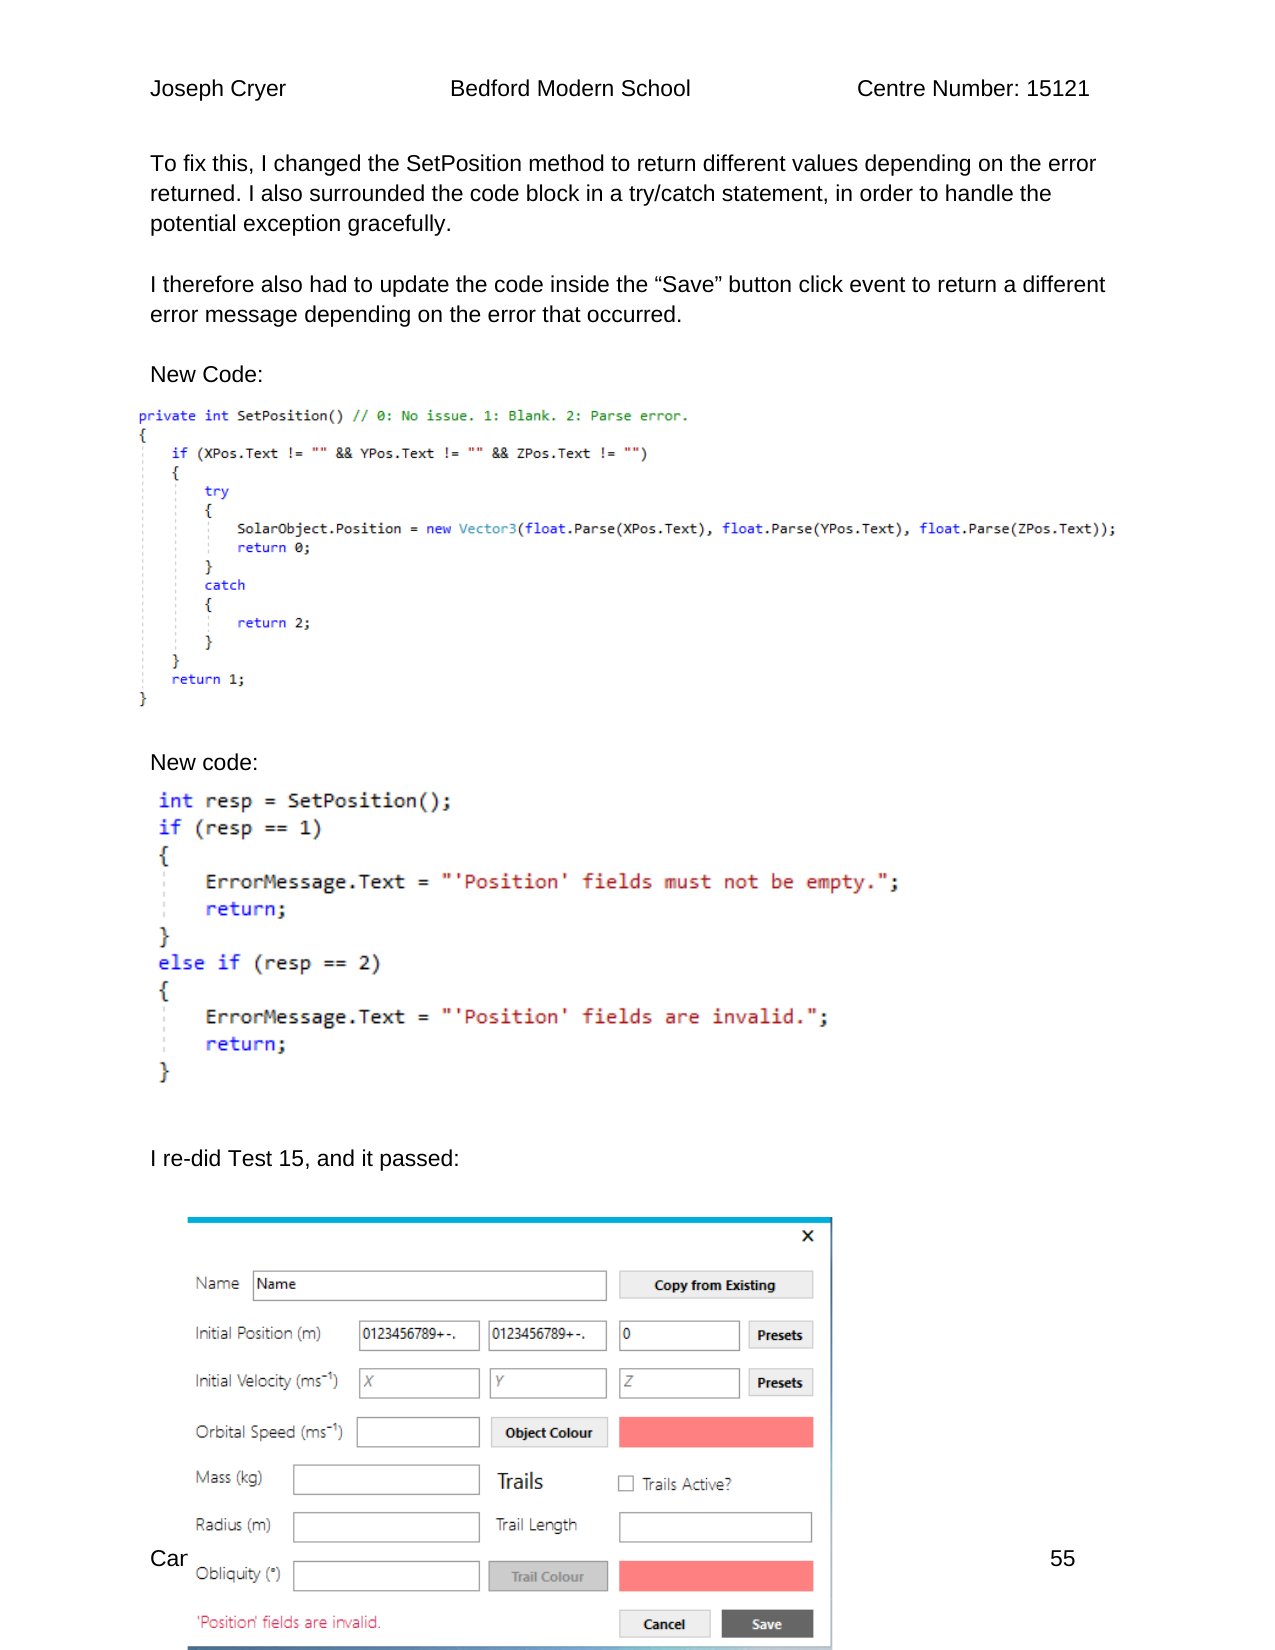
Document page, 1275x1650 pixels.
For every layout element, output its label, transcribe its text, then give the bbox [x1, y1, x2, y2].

text New code: [150, 749, 1125, 775]
picture [150, 784, 926, 1098]
picture [134, 405, 1125, 711]
text New Code: [150, 361, 1125, 388]
text To fix this, I changed the SetPosition method to return different values depending on the error returned. I also surrounded the code block in a try/catch statement, in order to handle the potential exception gracefully. [150, 150, 1125, 237]
text I re-did Test 15, and it passed: [150, 1145, 1125, 1172]
picture [187, 1217, 833, 1650]
text I therefore also had to update the code inside the “Save” button click event to return a different error message depending on the error that occurred. [150, 271, 1125, 327]
